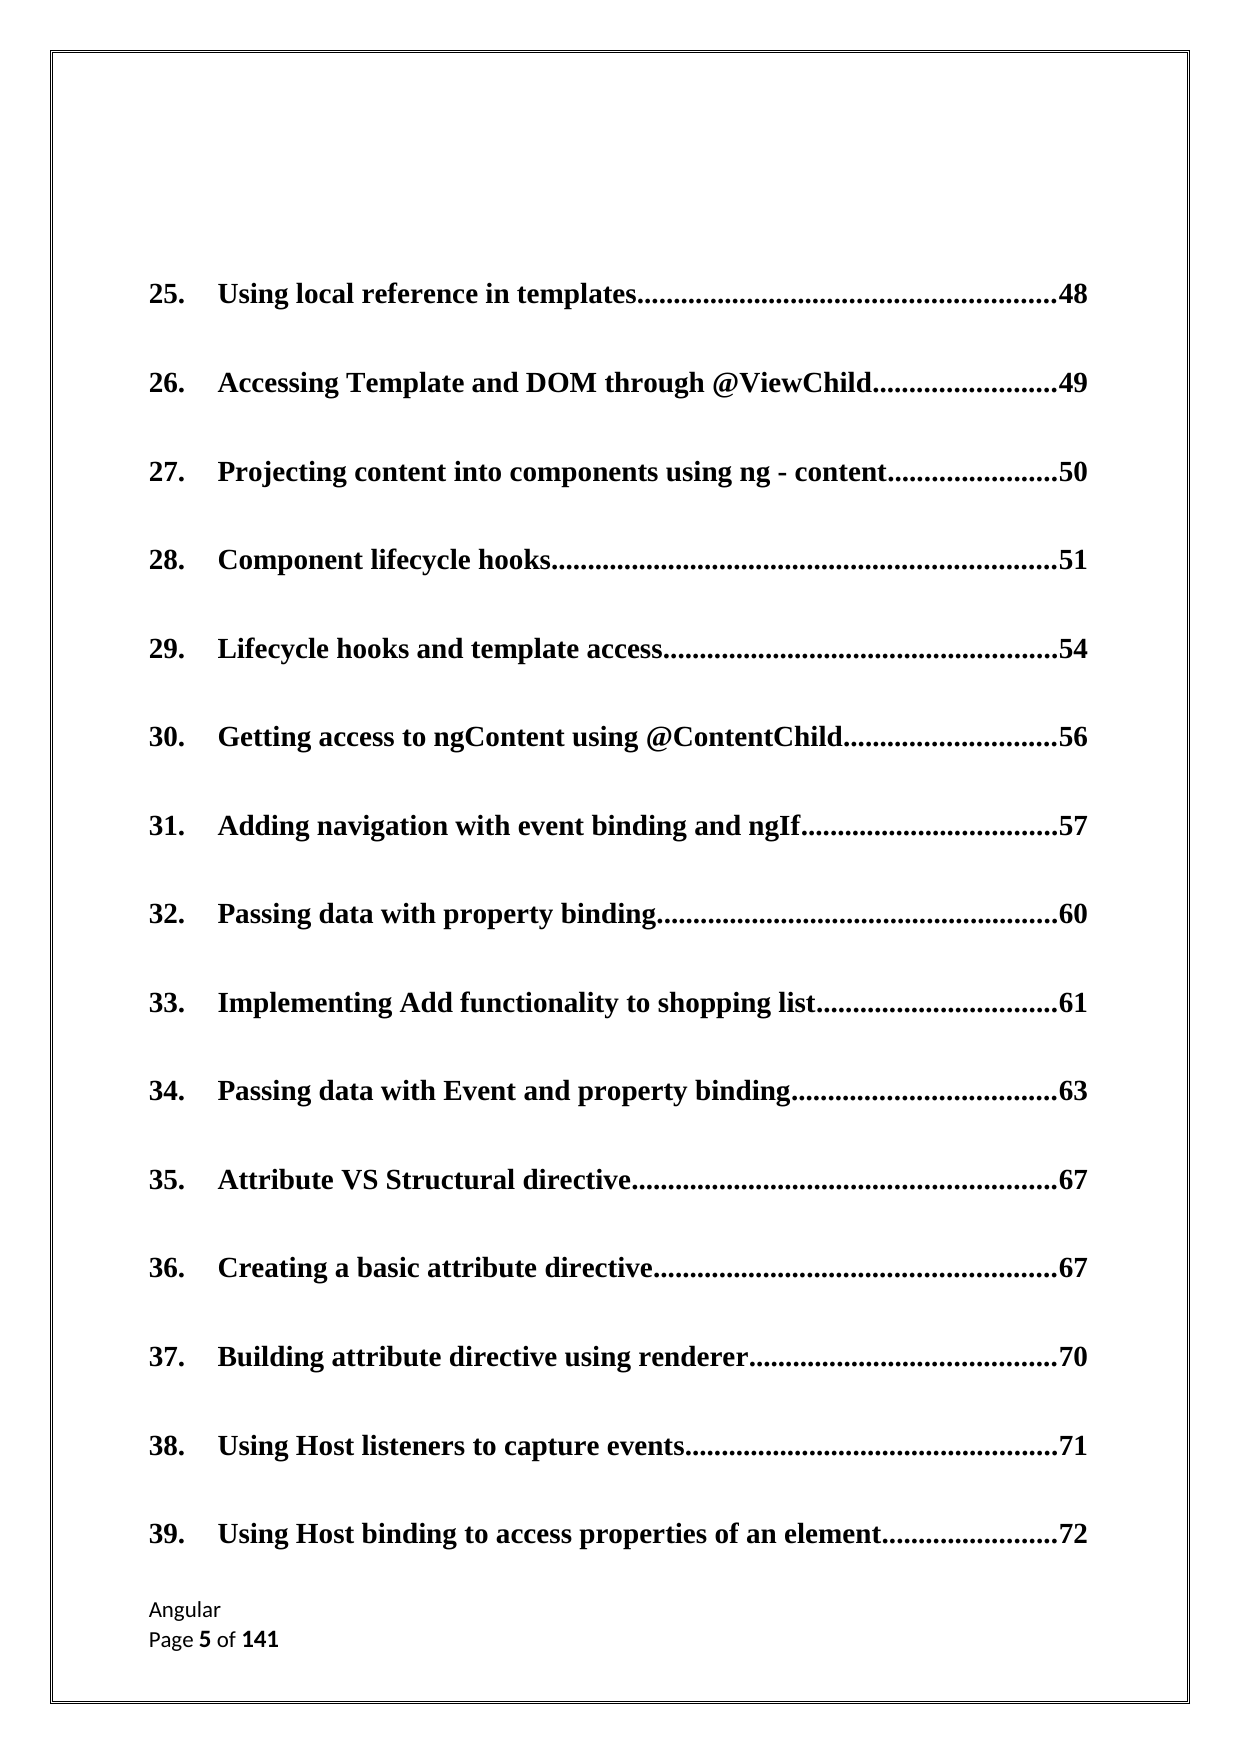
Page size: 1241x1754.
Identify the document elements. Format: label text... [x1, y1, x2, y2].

text 26. Accessing Template and DOM through @ViewChild 49 [148, 365, 1092, 399]
text 27. Projecting content into components using ng - content 50 [148, 454, 1092, 487]
text 37. Building attribute directive using renderer 70 [148, 1339, 1092, 1373]
text 39. Using Host binding to access properties of an element 72 [148, 1516, 1092, 1550]
text 33. Implementing Add functionality to shopping list 61 [148, 985, 1092, 1018]
text 35. Attribute VS Structural directive 67 [148, 1162, 1092, 1196]
text 30. Getting access to ngContent using @ContentChild 56 [148, 719, 1092, 753]
text 36. Creating a basic attribute directive 67 [148, 1251, 1092, 1284]
text 32. Passing data with property binding 60 [148, 896, 1092, 930]
text 28. Component lifecycle hooks 51 [148, 542, 1092, 576]
text 31. Adding navigation with event binding and ngIf 57 [148, 808, 1092, 841]
text 38. Using Host listeners to capture events 71 [148, 1428, 1092, 1461]
text 34. Passing data with Event and property binding 63 [148, 1073, 1092, 1107]
text 29. Lifecycle hooks and template access 54 [148, 631, 1092, 664]
text 25. Using local reference in templates 48 [148, 277, 1092, 310]
